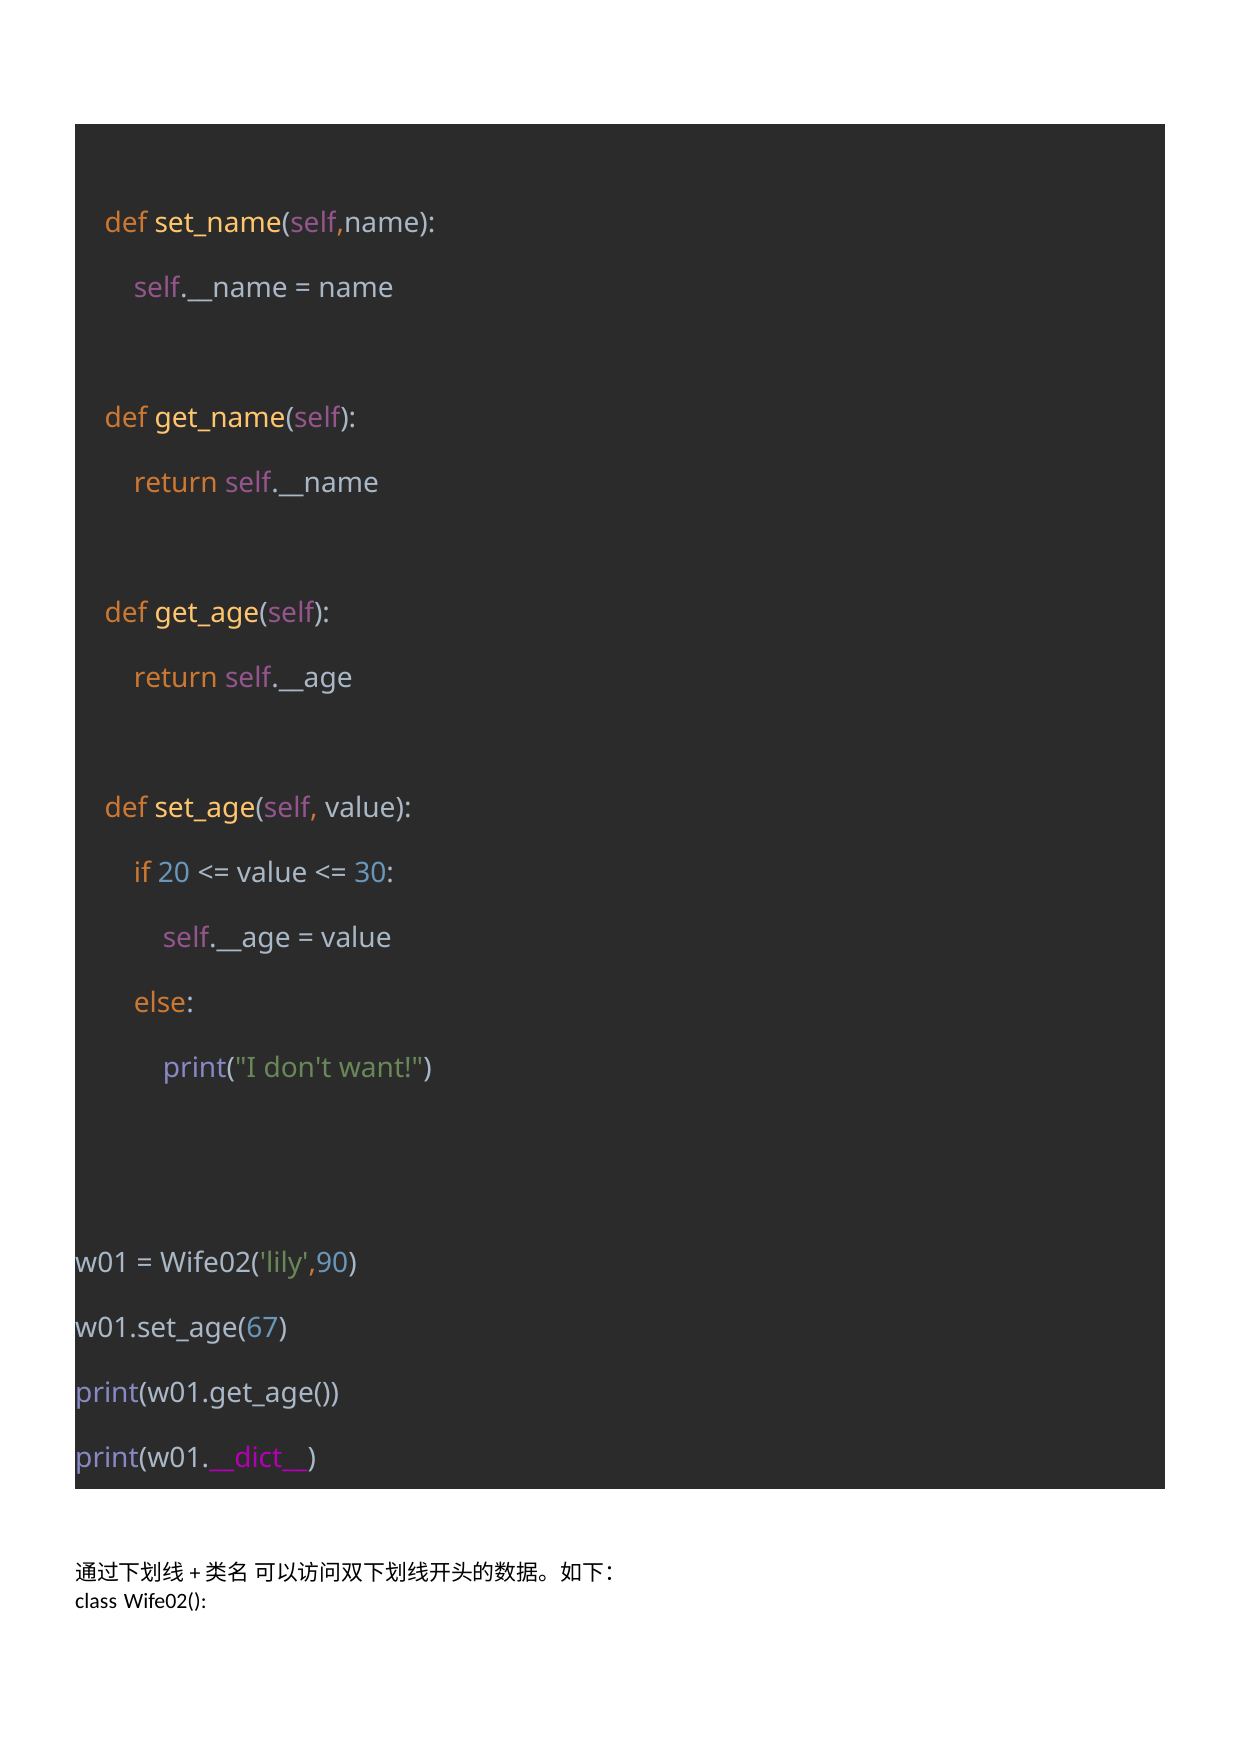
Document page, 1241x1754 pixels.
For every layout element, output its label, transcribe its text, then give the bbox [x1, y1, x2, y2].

text 通过下划线 + 类名 可以访问双下划线开头的数据。如下： [75, 1552, 1165, 1584]
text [75, 122, 1165, 1487]
text class Wife02(): [75, 1584, 1165, 1617]
